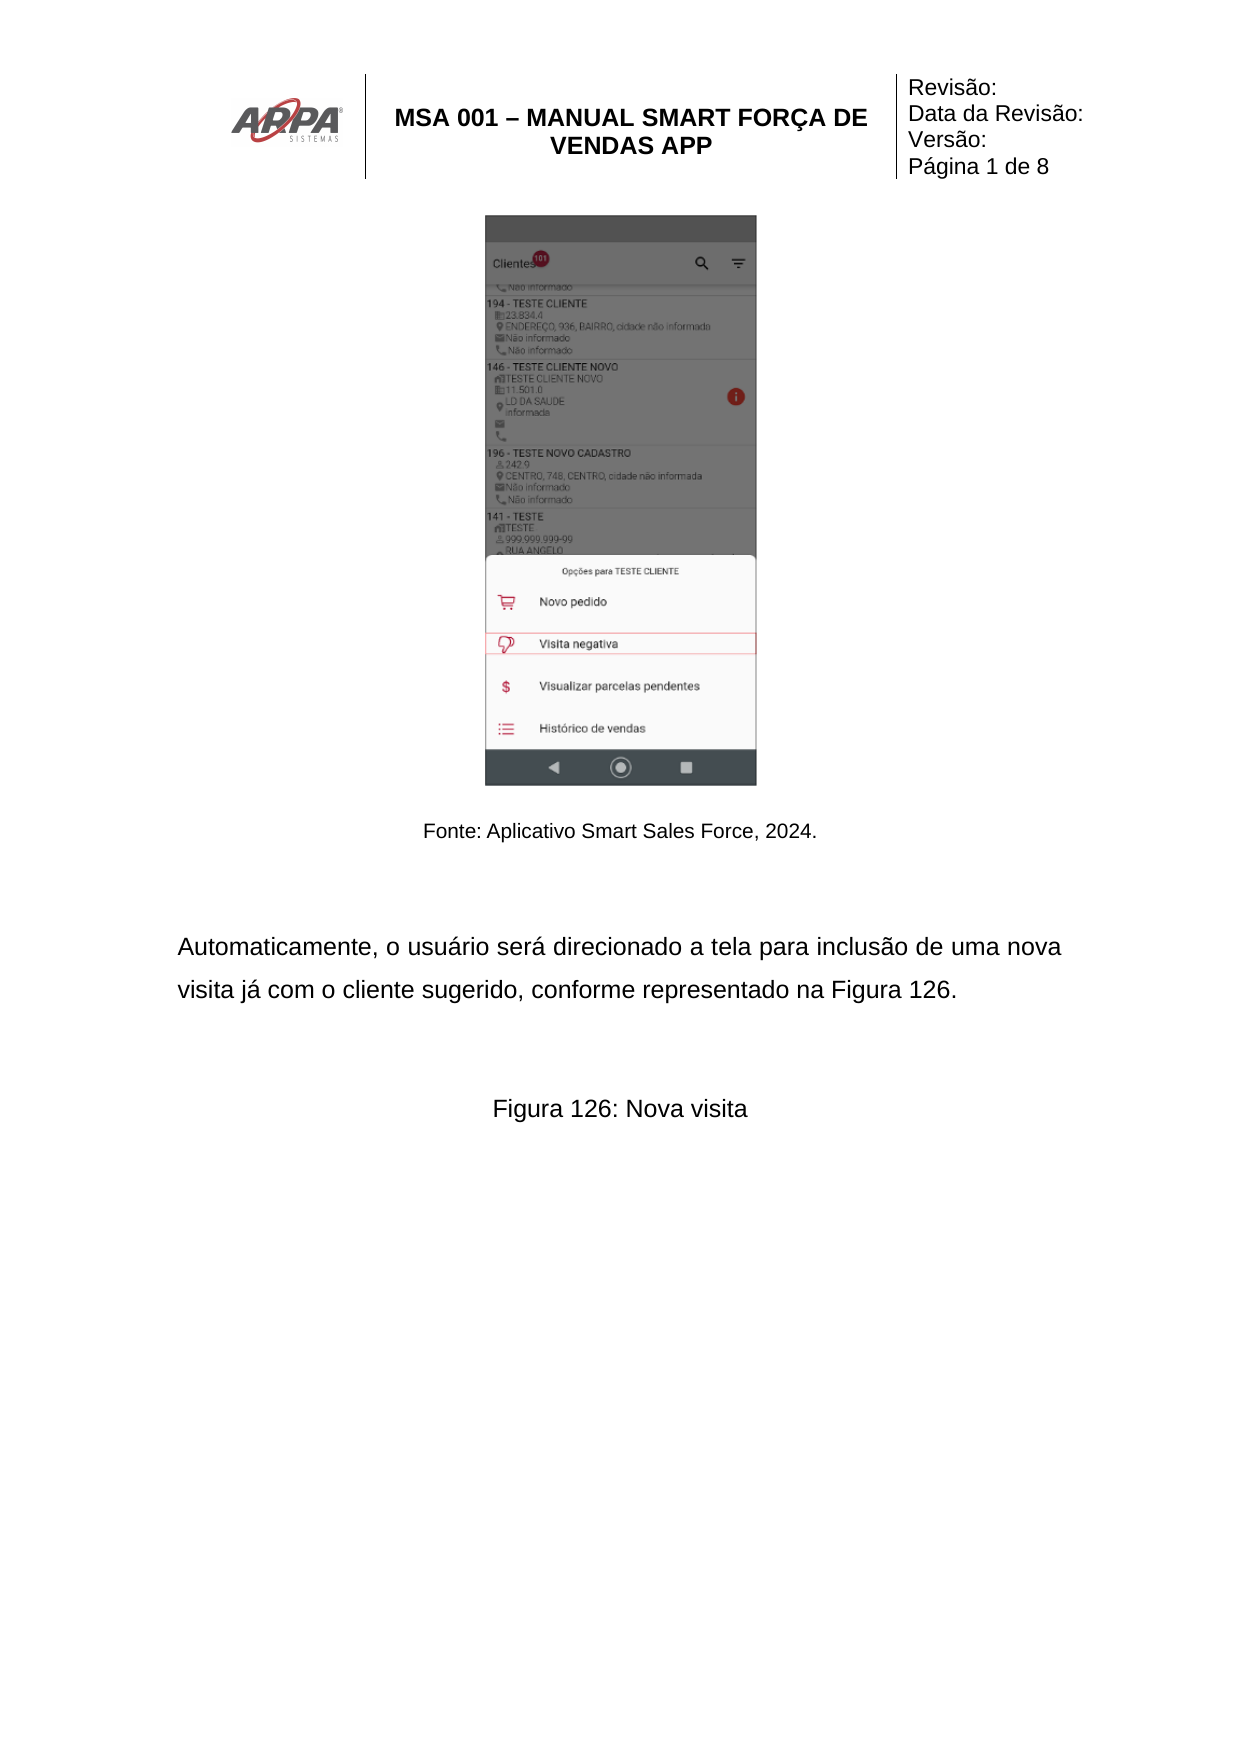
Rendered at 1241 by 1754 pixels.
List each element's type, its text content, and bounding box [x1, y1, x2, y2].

text Figura 126: Nova visita [177, 1094, 1063, 1123]
text Fonte: Aplicativo Smart Sales Force, 2024. [177, 819, 1063, 843]
text Automaticamente, o usuário será direcionado a tela para inclusão de uma nova visita já com o cliente sugerido, conforme representado na Figura 126. [177, 932, 1063, 1003]
picture [231, 98, 343, 147]
picture [475, 207, 766, 789]
